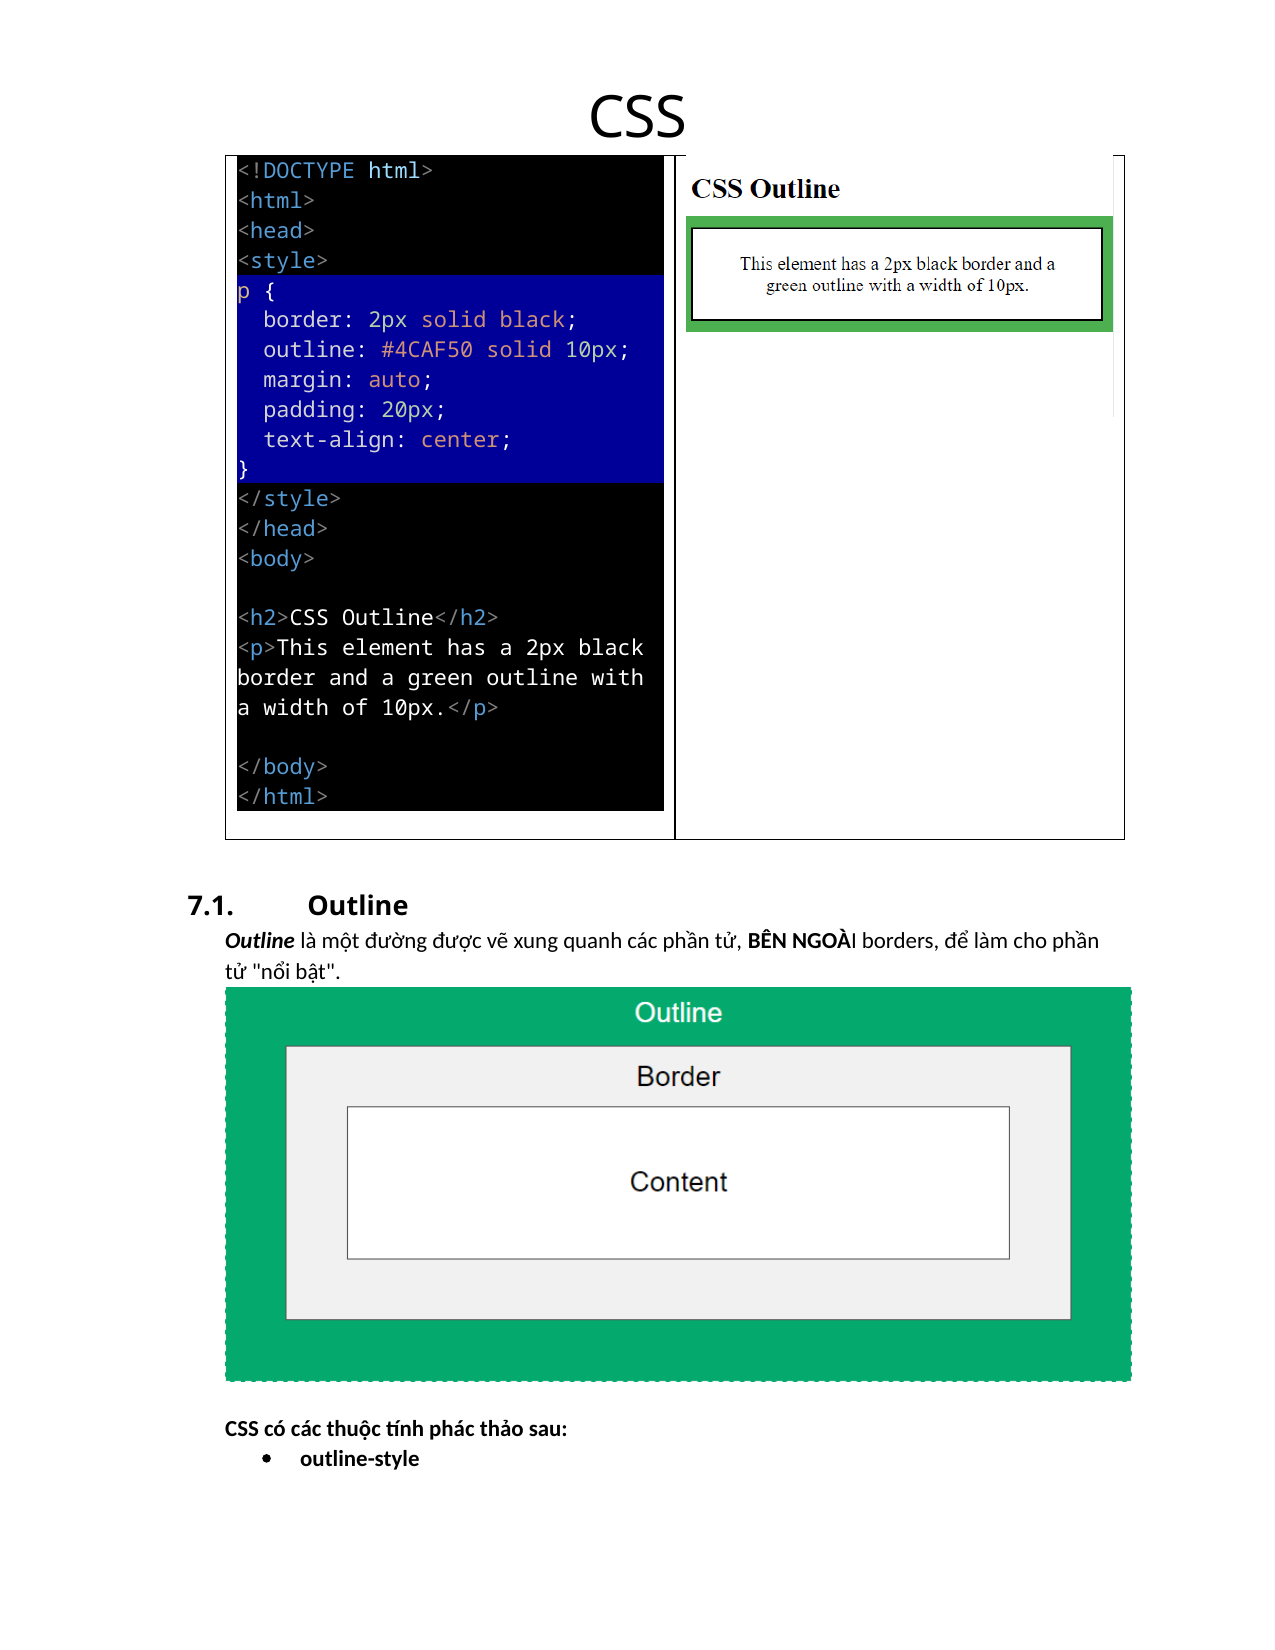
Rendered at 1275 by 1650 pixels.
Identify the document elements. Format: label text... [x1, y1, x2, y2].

table_cell [676, 156, 1124, 839]
list outline-style [262, 1444, 1125, 1472]
list CSS có các thuộc tính phác thảo sau: [225, 1414, 1125, 1442]
list Outline là một đường được vẽ xung quanh các phần tử, BÊN NGOÀI borders, để làm cho phần tử "nổi bật". [225, 927, 1125, 985]
subtitle Outline [187, 887, 1125, 924]
picture [225, 987, 1132, 1382]
table_cell <!DOCTYPE html> <html> <head> <style> p { border: 2px solid black; outline: #4CAF50 solid 10px; margin: auto; padding: 20px; text-align: center; } </style> </head> <body> <h2>CSS Outline</h2> <p>This element has a 2px black border and a green outline with a width of 10px.</p> </body> </html> [226, 156, 674, 839]
picture [686, 155, 1114, 417]
